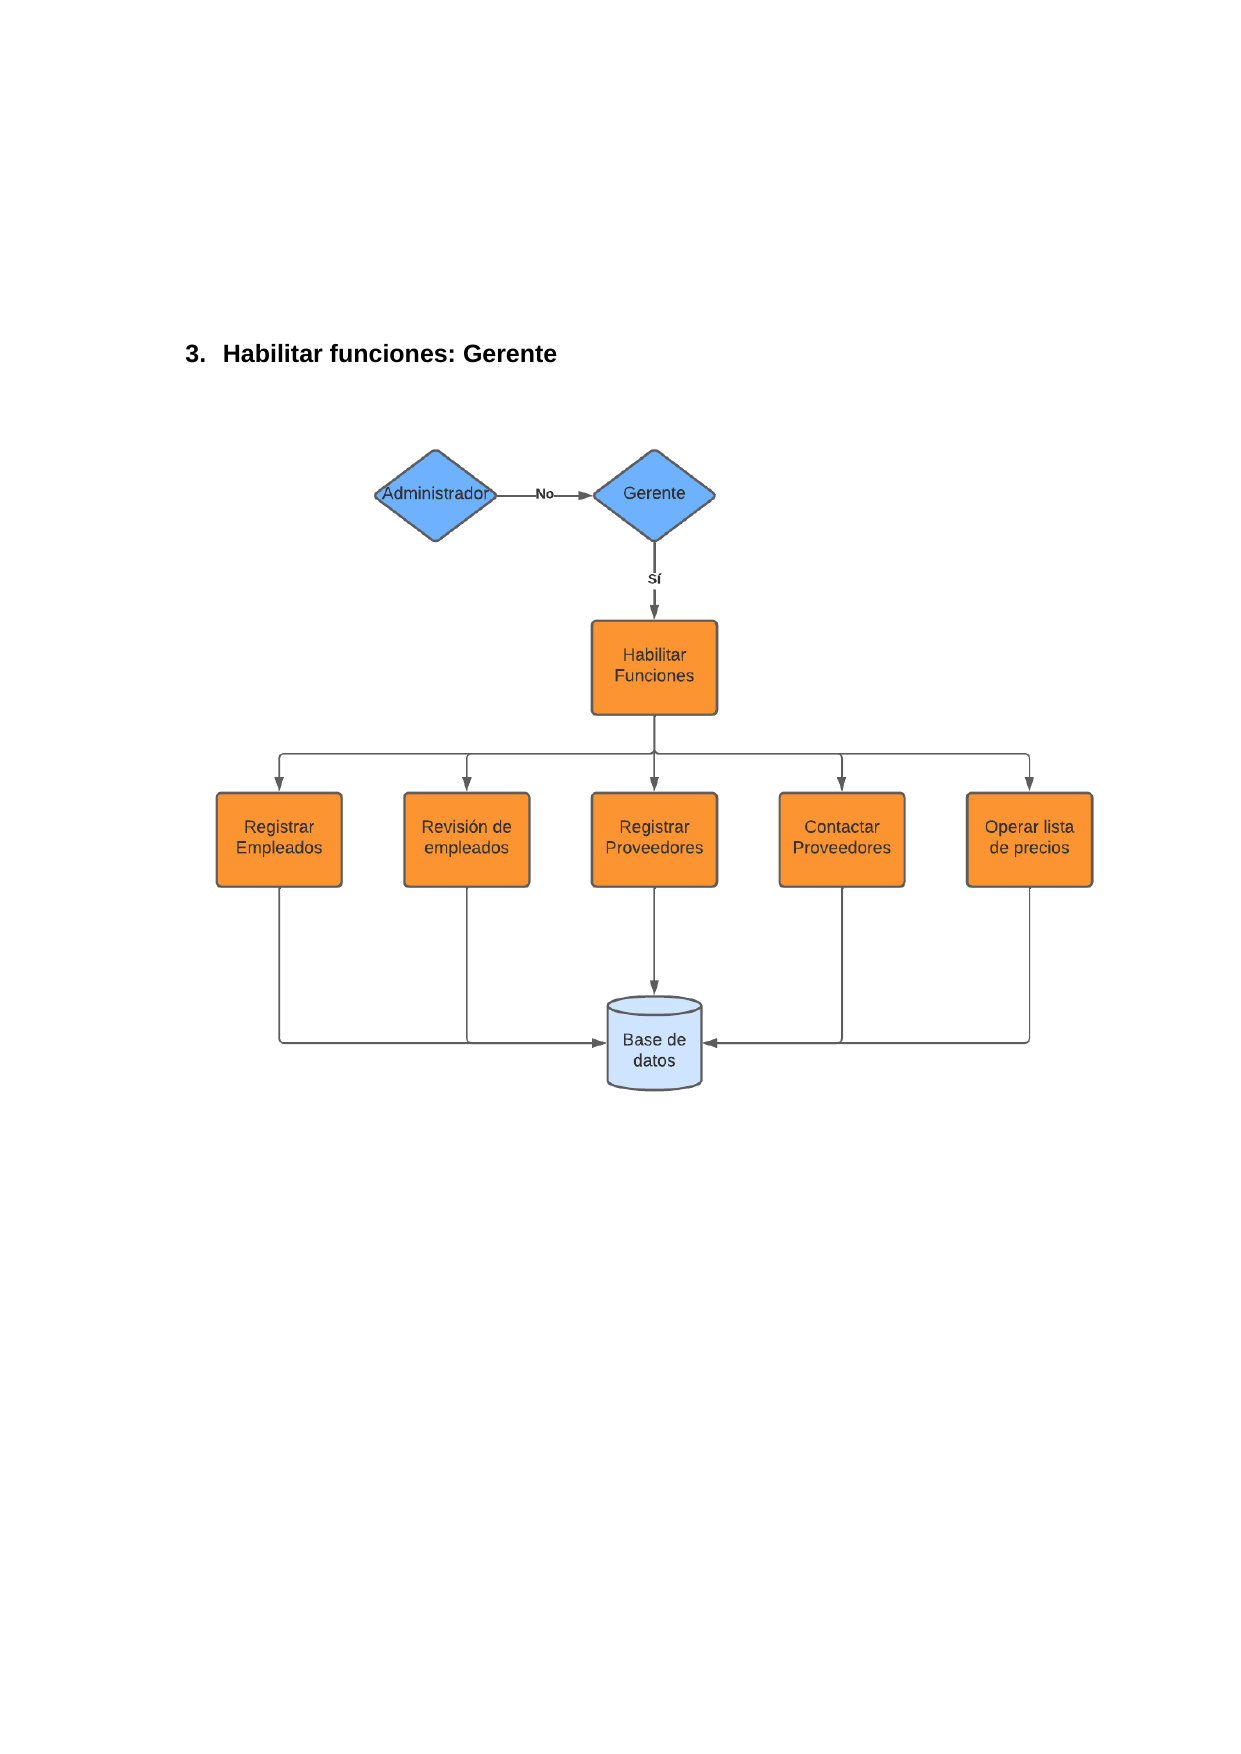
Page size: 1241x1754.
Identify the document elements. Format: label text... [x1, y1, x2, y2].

list Habilitar funciones: Gerente [185, 338, 1092, 367]
picture [185, 417, 1123, 1121]
